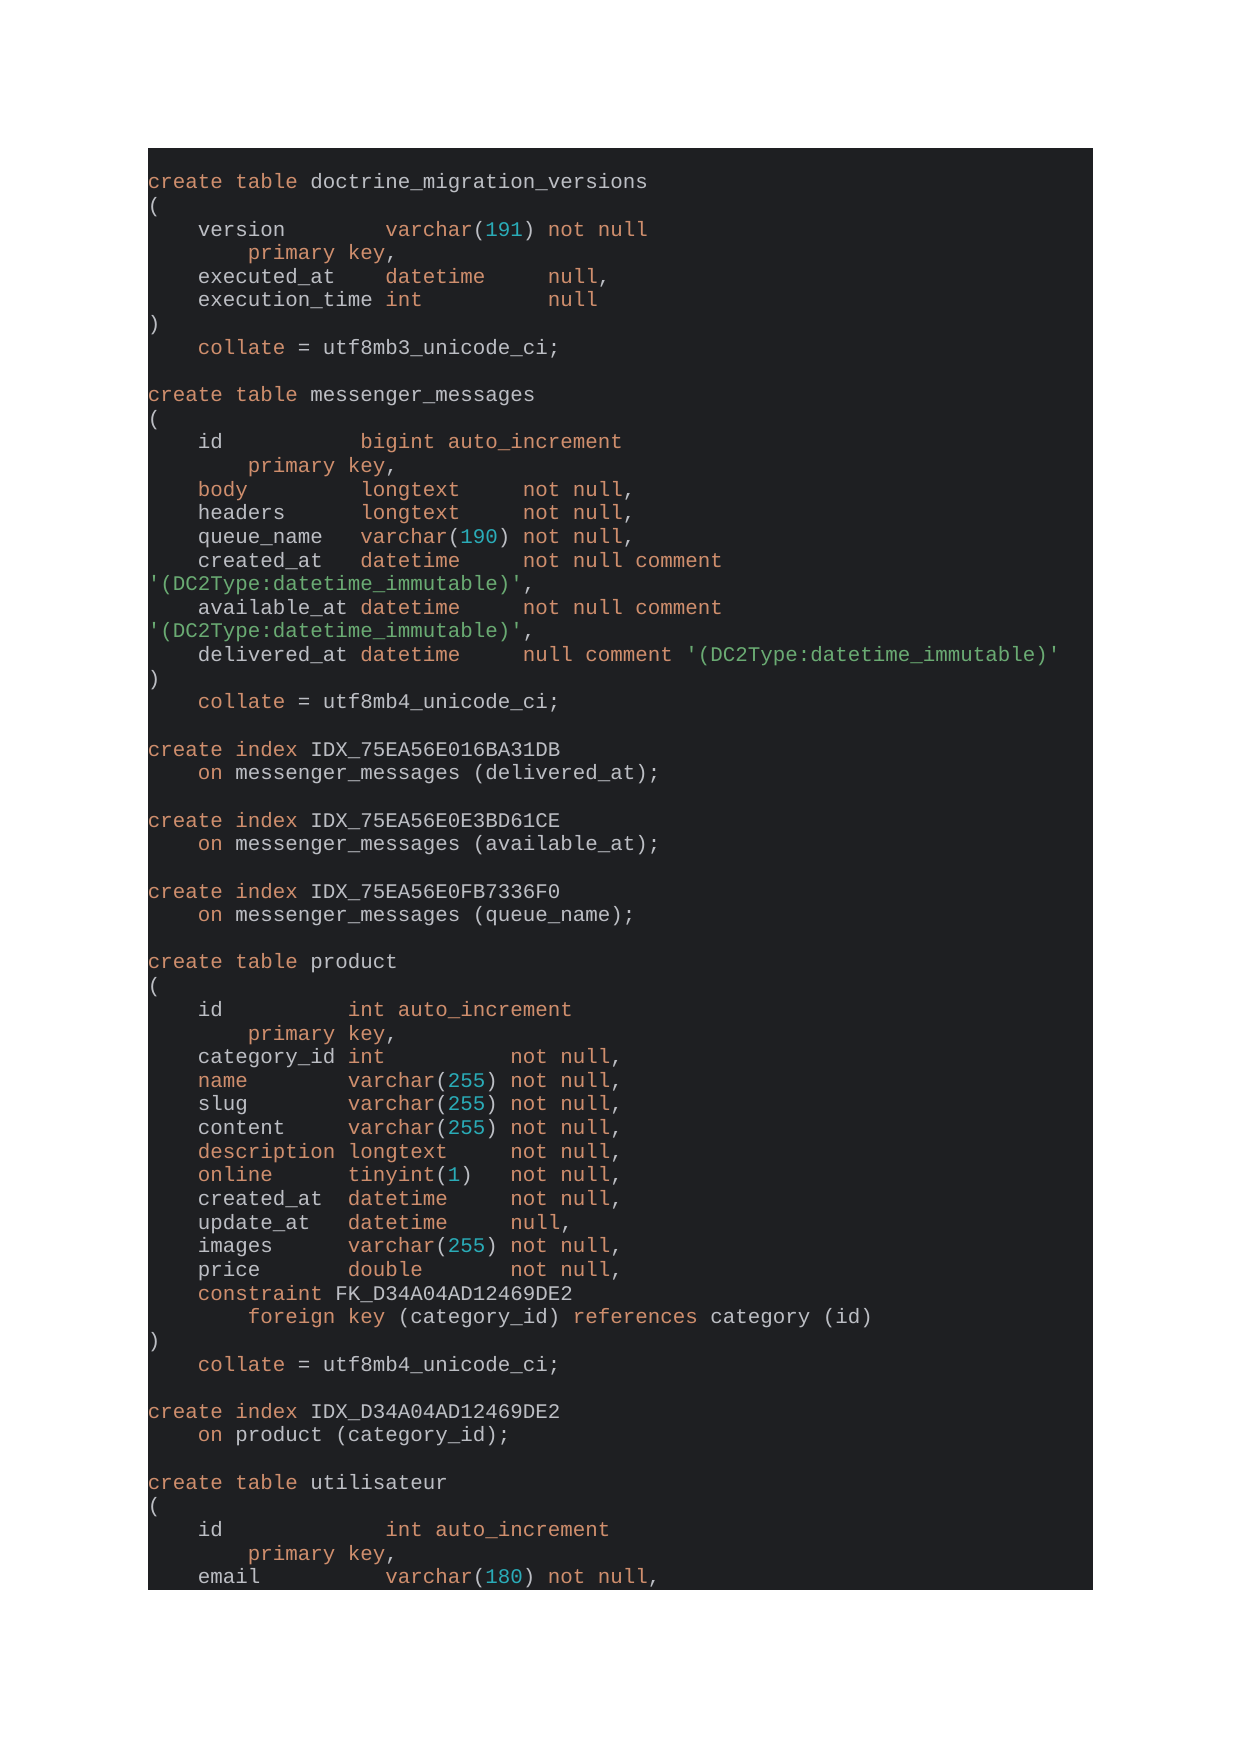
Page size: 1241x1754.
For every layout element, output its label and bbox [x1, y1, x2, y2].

text [148, 148, 1093, 1590]
